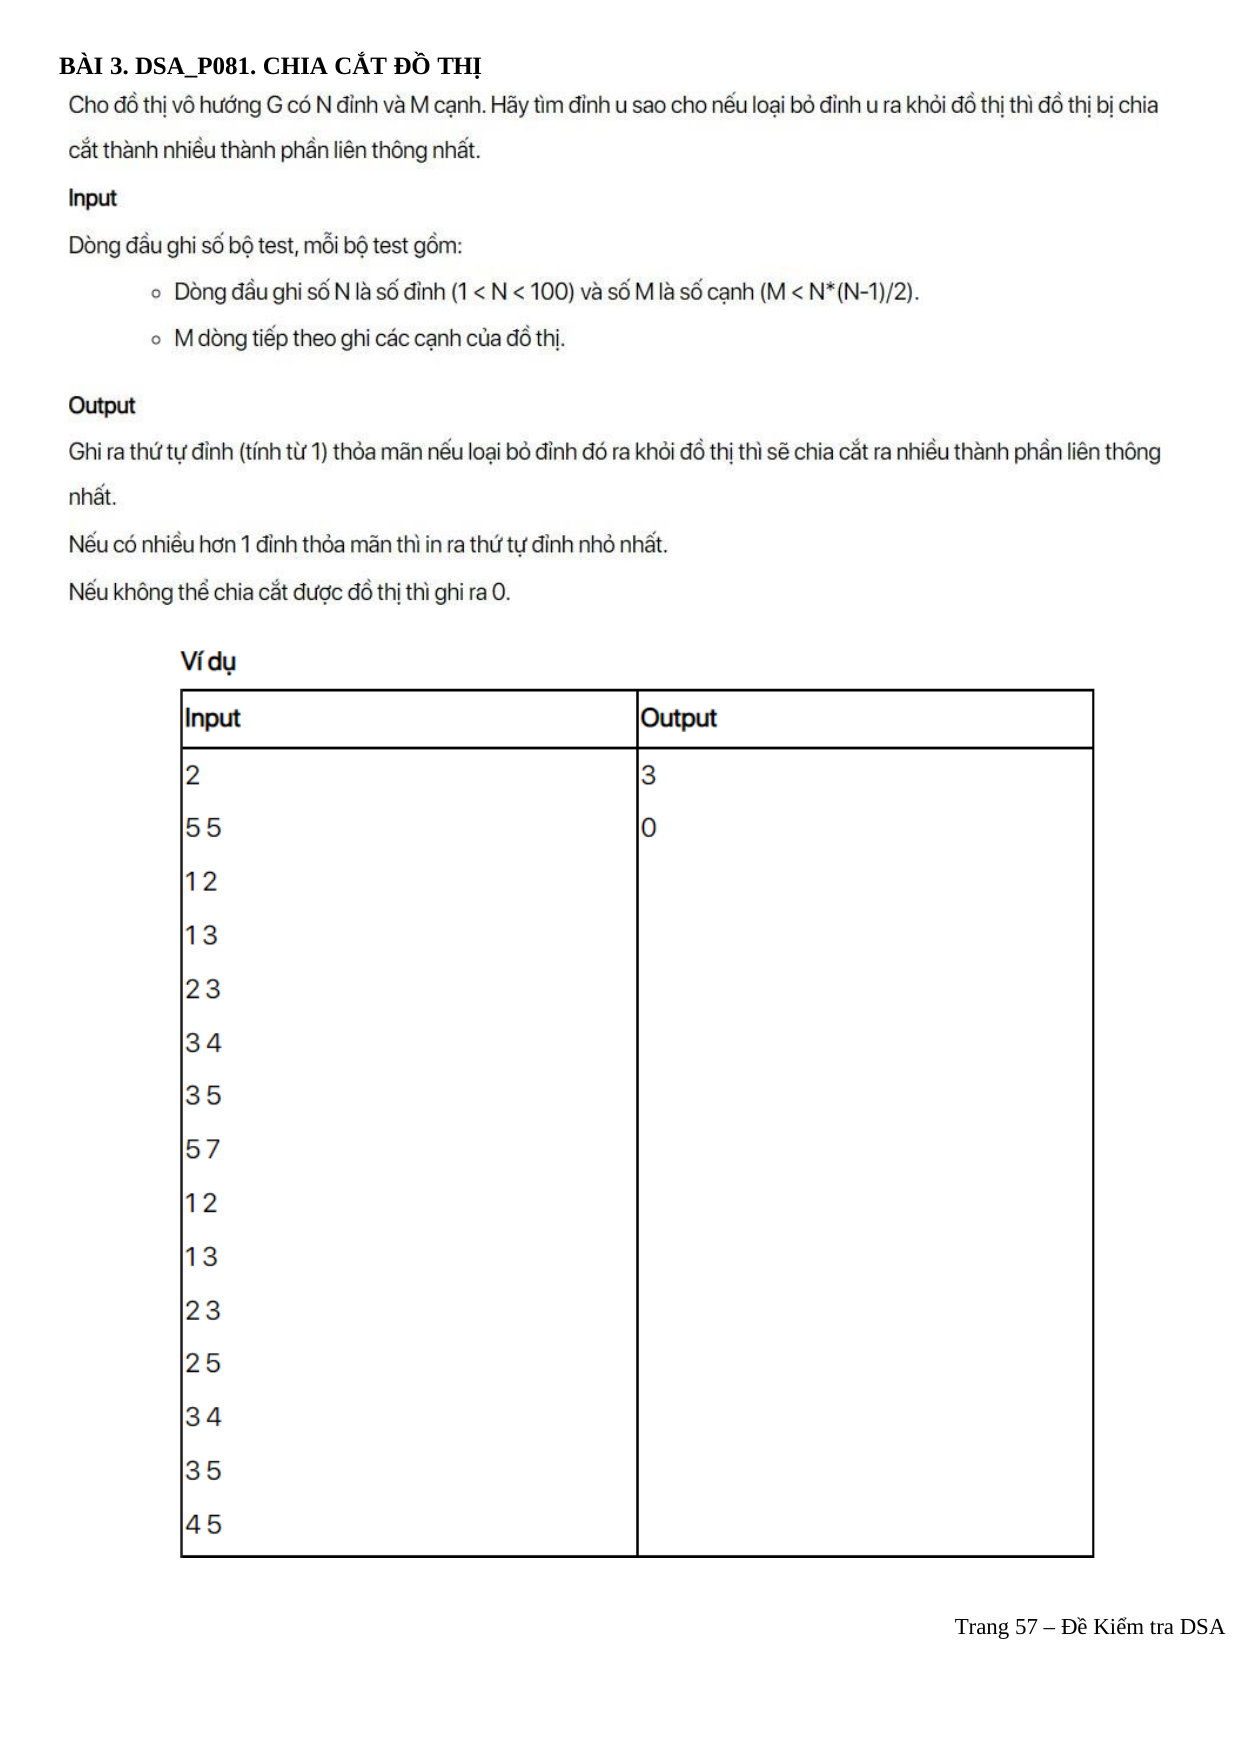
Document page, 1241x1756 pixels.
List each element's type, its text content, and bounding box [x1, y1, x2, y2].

text BÀI 3. DSA_P081. CHIA CẮT ĐỒ THỊ [59, 51, 1226, 80]
picture [68, 91, 1161, 605]
picture [179, 650, 1095, 1558]
